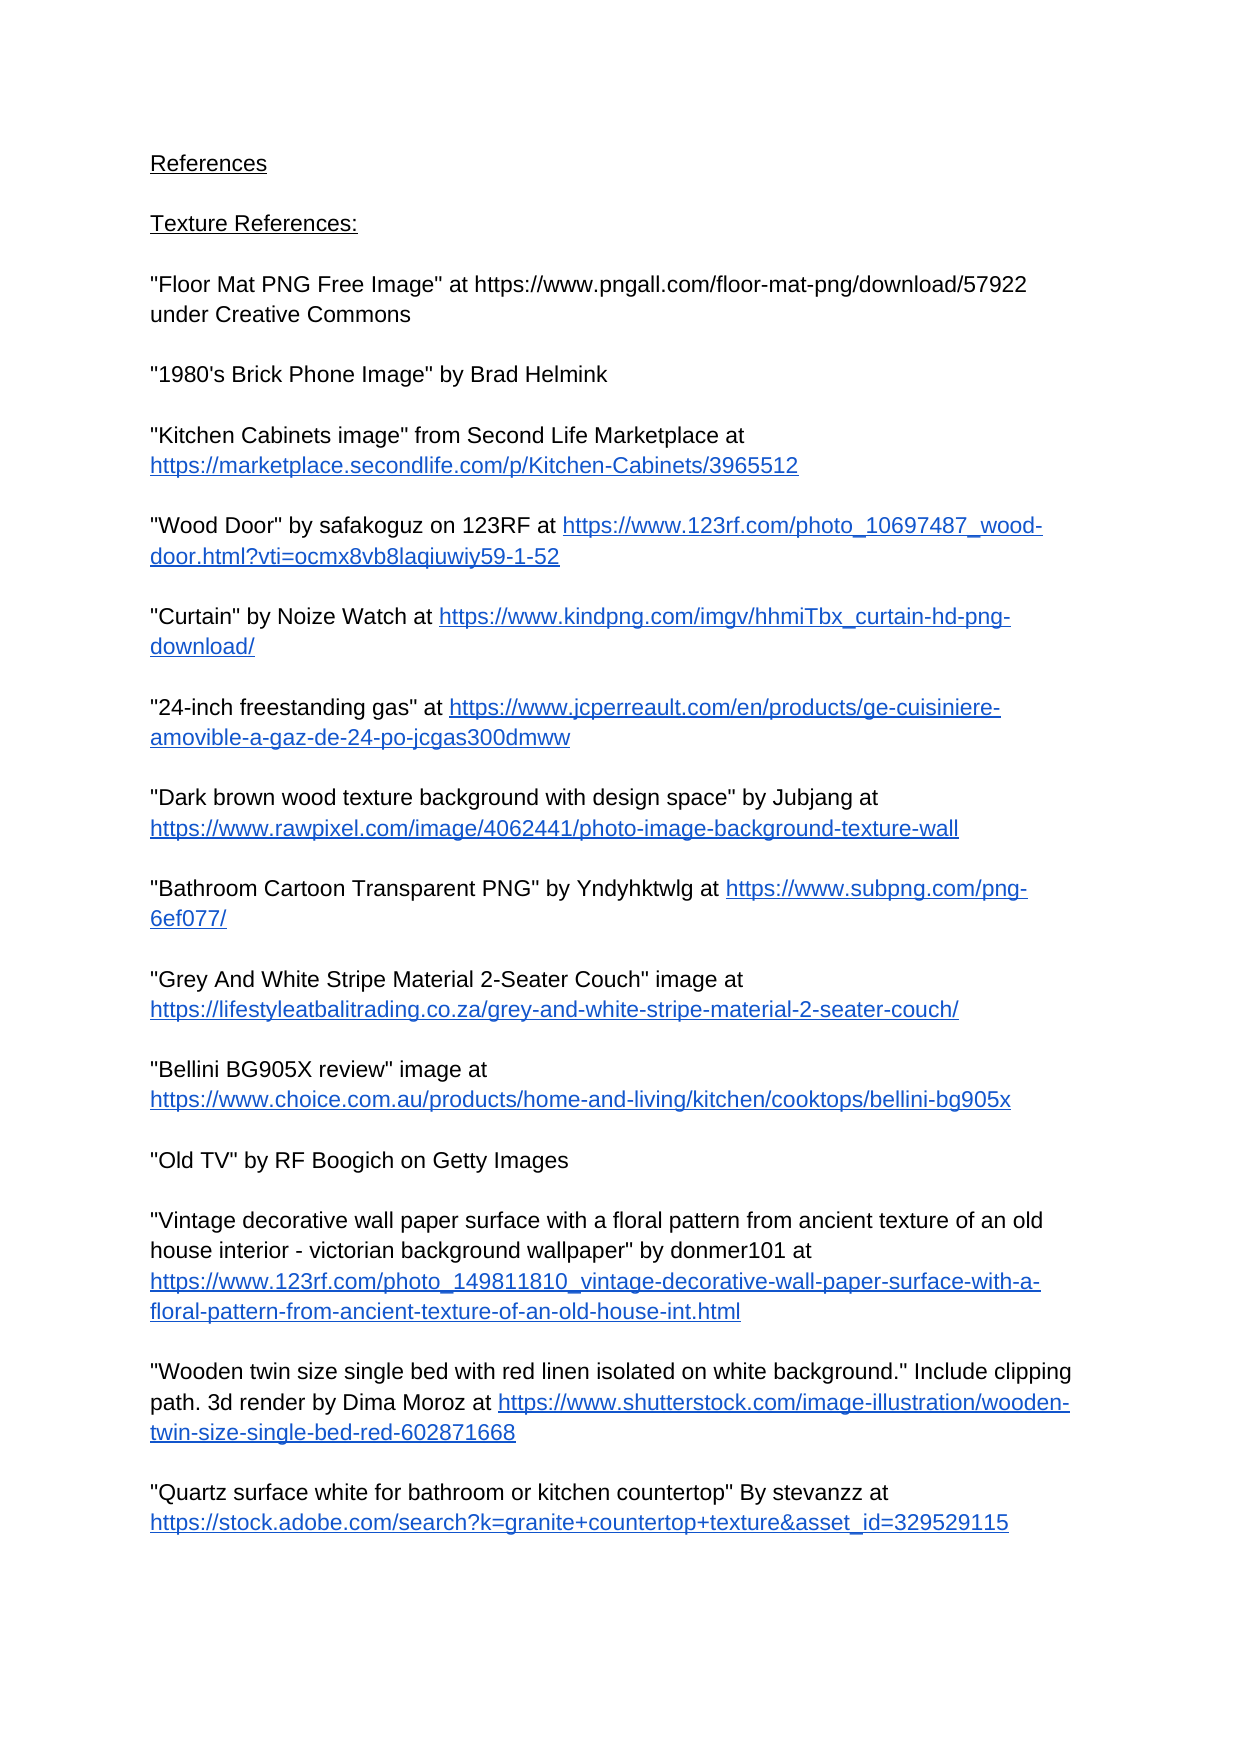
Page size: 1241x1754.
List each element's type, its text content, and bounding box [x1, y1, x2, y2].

text "Kitchen Cabinets image" from Second Life Marketplace at https://marketplace.secondlife.com/p/Kitchen-Cabinets/3965512 [150, 422, 1090, 478]
text "Quartz surface white for bathroom or kitchen countertop" By stevanzz at https://stock.adobe.com/search?k=granite+countertop+texture&asset_id=329529115 [150, 1479, 1090, 1536]
text "1980's Brick Phone Image" by Brad Helmink [150, 361, 1090, 388]
text "Old TV" by RF Boogich on Getty Images [150, 1147, 1090, 1173]
text "Grey And White Stripe Material 2-Seater Couch" image at https://lifestyleatbalitrading.co.za/grey-and-white-stripe-material-2-seater-couch/ [150, 966, 1090, 1022]
text "Curtain" by Noize Watch at https://www.kindpng.com/imgv/hhmiTbx_curtain-hd-png-download/ [150, 603, 1090, 660]
text "24-inch freestanding gas" at https://www.jcperreault.com/en/products/ge-cuisiniere-amovible-a-gaz-de-24-po-jcgas300dmww [150, 694, 1090, 750]
text "Wooden twin size single bed with red linen isolated on white background." Include clipping path. 3d render by Dima Moroz at https://www.shutterstock.com/image-illustration/wooden-twin-size-single-bed-red-602871668 [150, 1358, 1090, 1445]
text "Bellini BG905X review" image at https://www.choice.com.au/products/home-and-living/kitchen/cooktops/bellini-bg905x [150, 1056, 1090, 1113]
text "Wood Door" by safakoguz on 123RF at https://www.123rf.com/photo_10697487_wood-door.html?vti=ocmx8vb8laqiuwiy59-1-52 [150, 512, 1090, 569]
text Texture References: [150, 210, 1090, 237]
text "Vintage decorative wall paper surface with a floral pattern from ancient texture of an old house interior - victorian background wallpaper" by donmer101 at https://www.123rf.com/photo_149811810_vintage-decorative-wall-paper-surface-with-a-floral-pattern-from-ancient-texture-of-an-old-house-int.html [150, 1207, 1090, 1324]
text "Bathroom Cartoon Transparent PNG" by Yndyhktwlg at https://www.subpng.com/png-6ef077/ [150, 875, 1090, 932]
text References [150, 150, 1090, 176]
text "Floor Mat PNG Free Image" at https://www.pngall.com/floor-mat-png/download/57922 under Creative Commons [150, 271, 1090, 327]
text "Dark brown wood texture background with design space" by Jubjang at https://www.rawpixel.com/image/4062441/photo-image-background-texture-wall [150, 784, 1090, 841]
